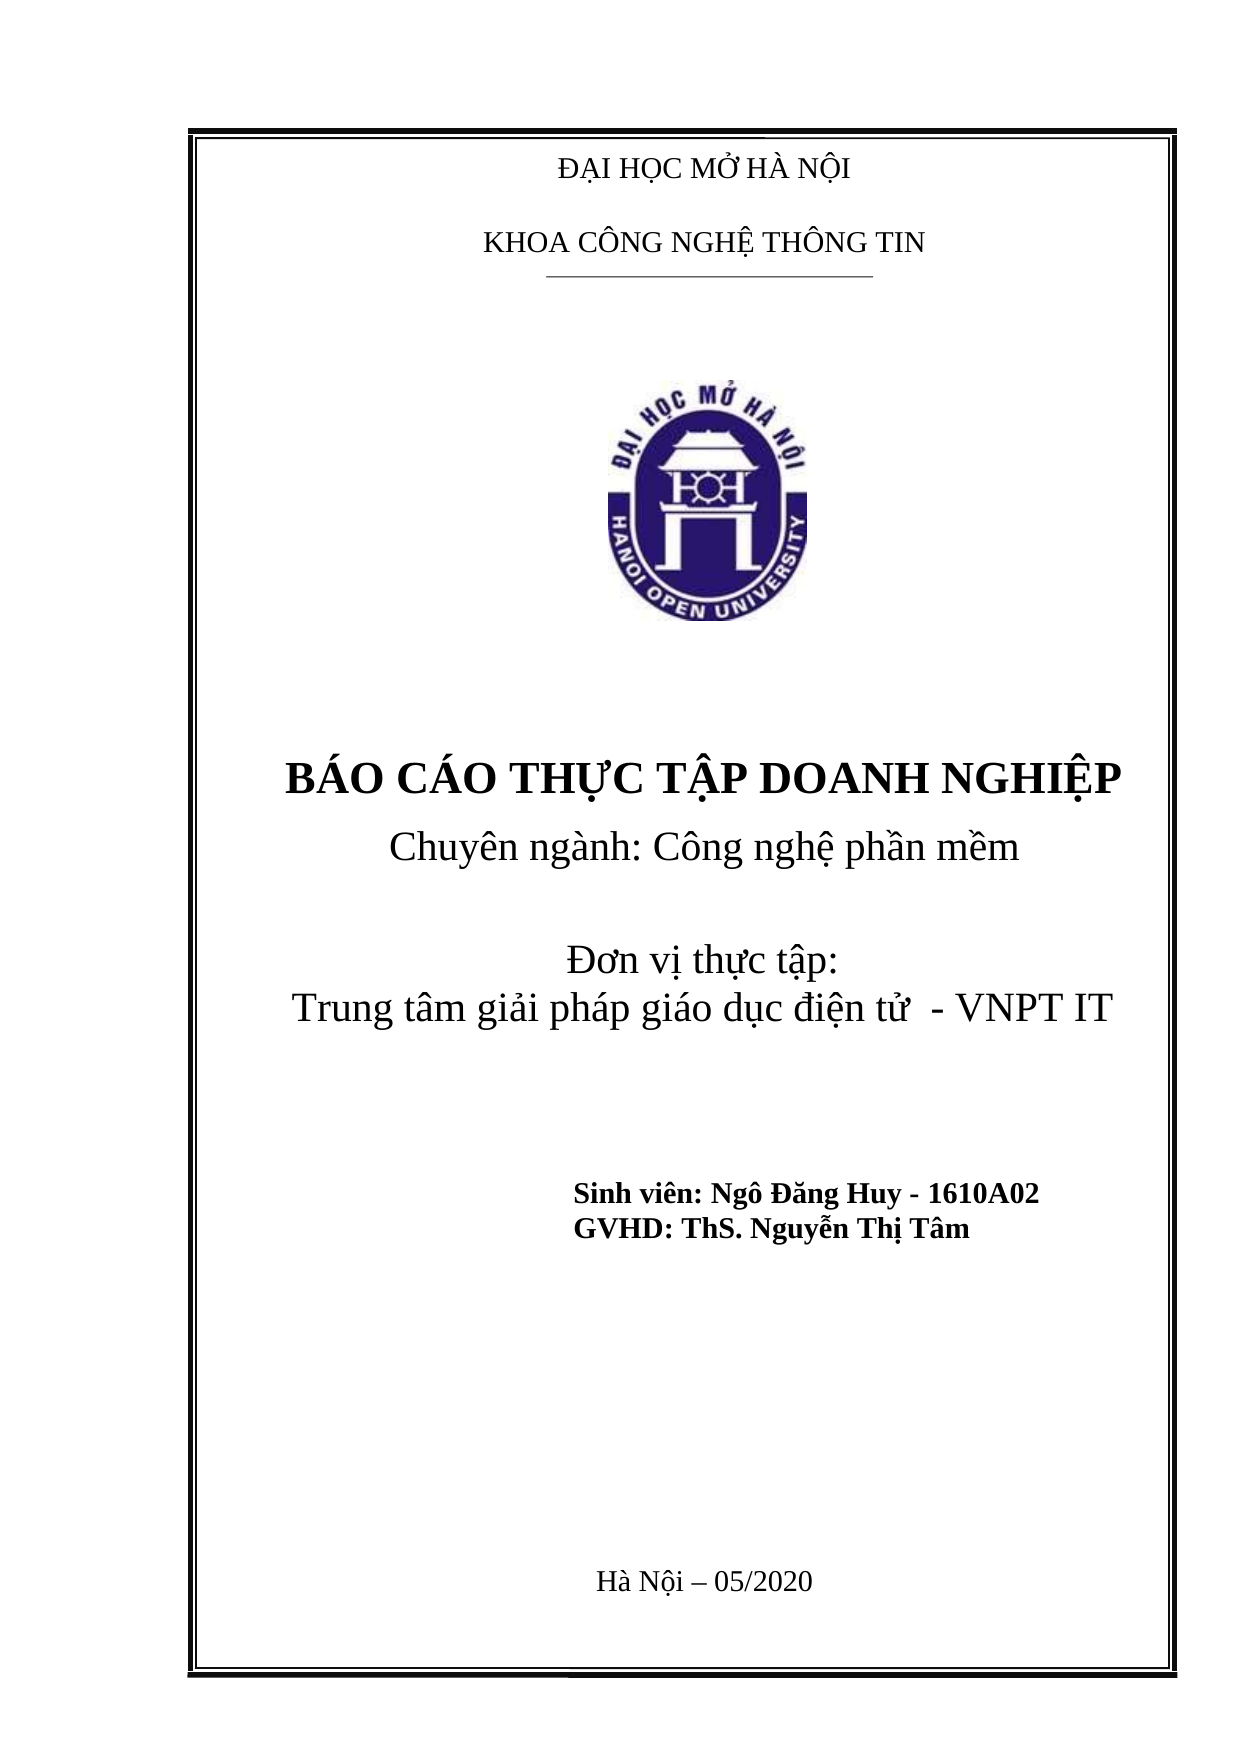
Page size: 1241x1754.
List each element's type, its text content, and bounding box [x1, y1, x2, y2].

text BÁO CÁO THỰC TẬP DOANH NGHIỆP [260, 751, 1148, 804]
text Hà Nội – 05/2020 [261, 1563, 1148, 1598]
text Trung tâm giải pháp giáo dục điện tử - VNPT IT [175, 982, 1230, 1030]
picture [608, 380, 807, 621]
table_header Sinh viên: Ngô Đăng Huy - 1610A02 GVHD: ThS. Nguyễn Thị Tâm [562, 1175, 1211, 1429]
text Chuyên ngành: Công nghệ phần mềm [261, 821, 1148, 869]
text KHOA CÔNG NGHỆ THÔNG TIN [483, 224, 926, 259]
text ĐẠI HỌC MỞ HÀ NỘI [483, 150, 926, 185]
text Đơn vị thực tập: [175, 934, 1230, 982]
